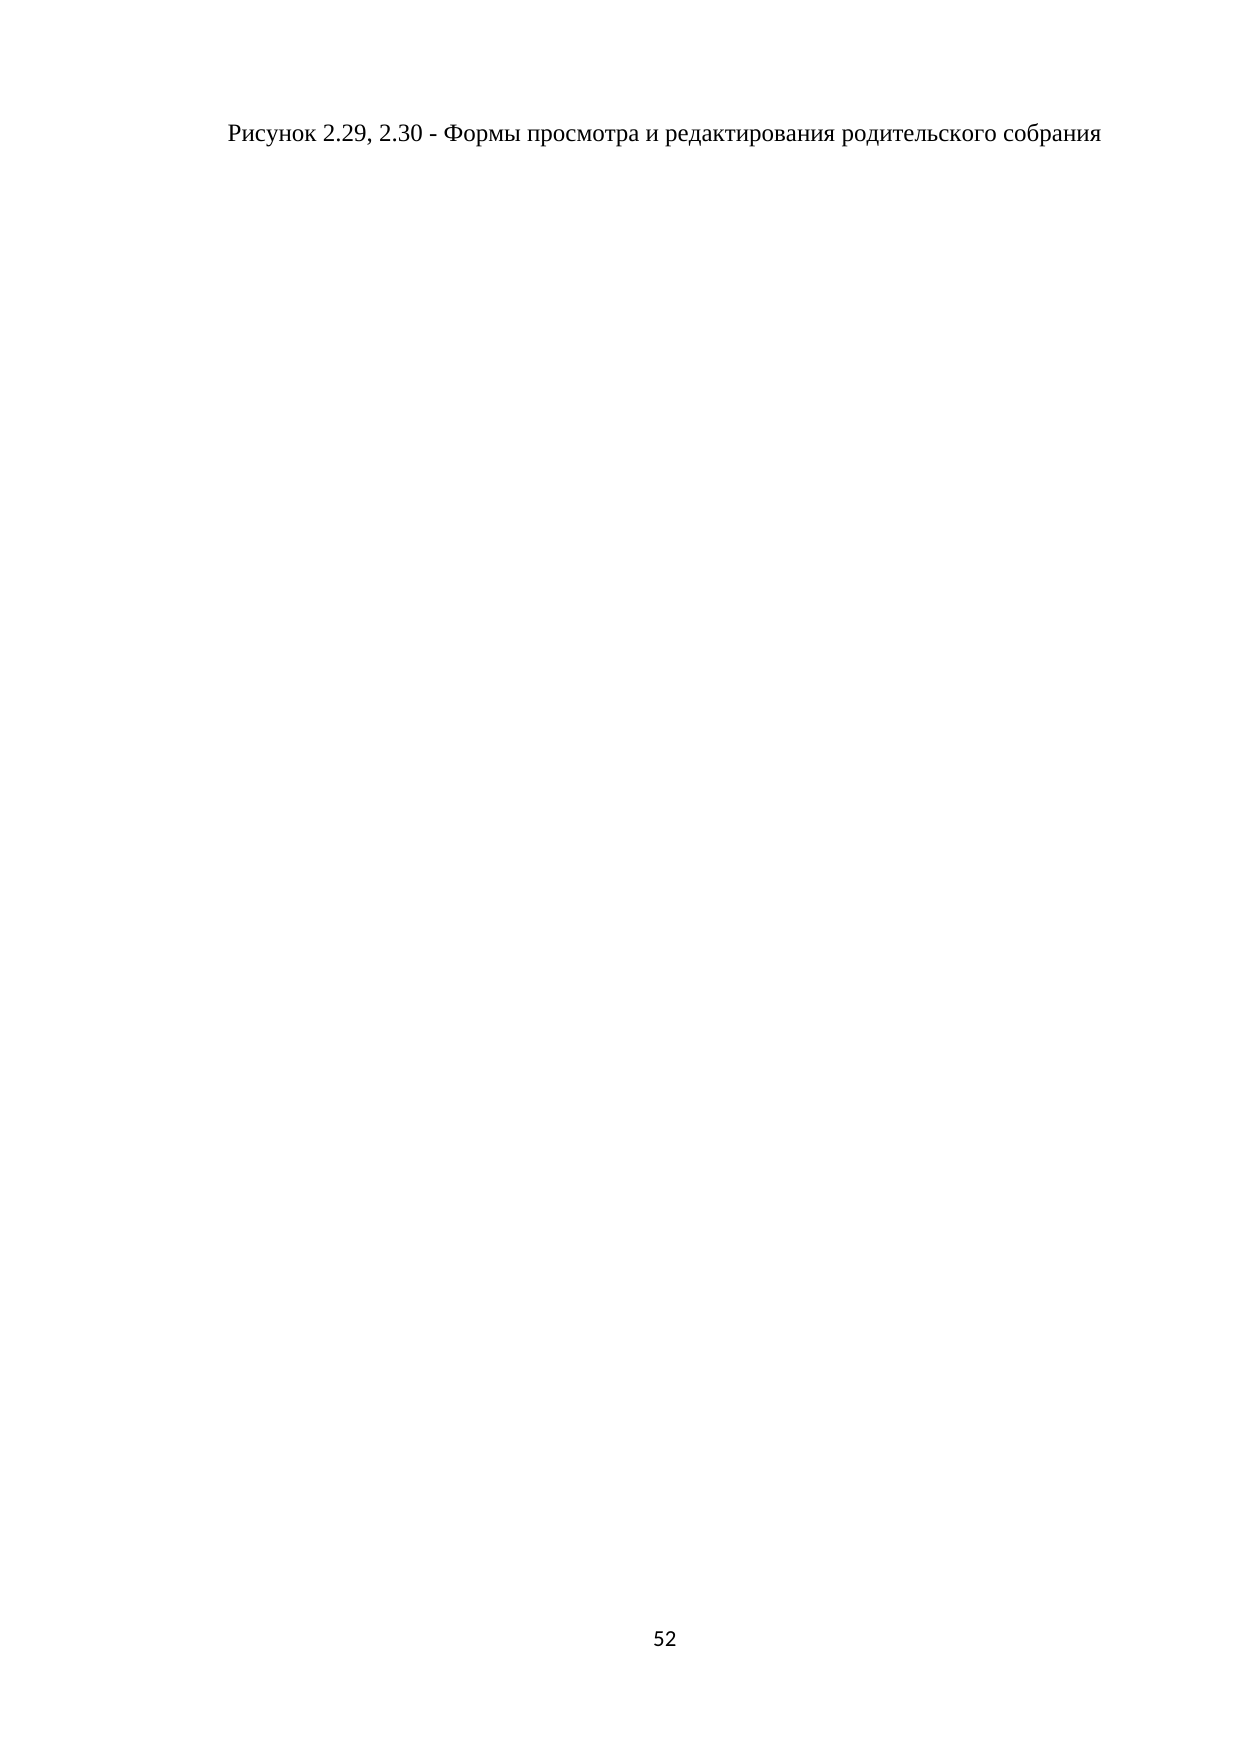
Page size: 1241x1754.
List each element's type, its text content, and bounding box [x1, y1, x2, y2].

text Рисунок 2.29, 2.30 - Формы просмотра и редактирования родительского собрания [177, 118, 1152, 147]
